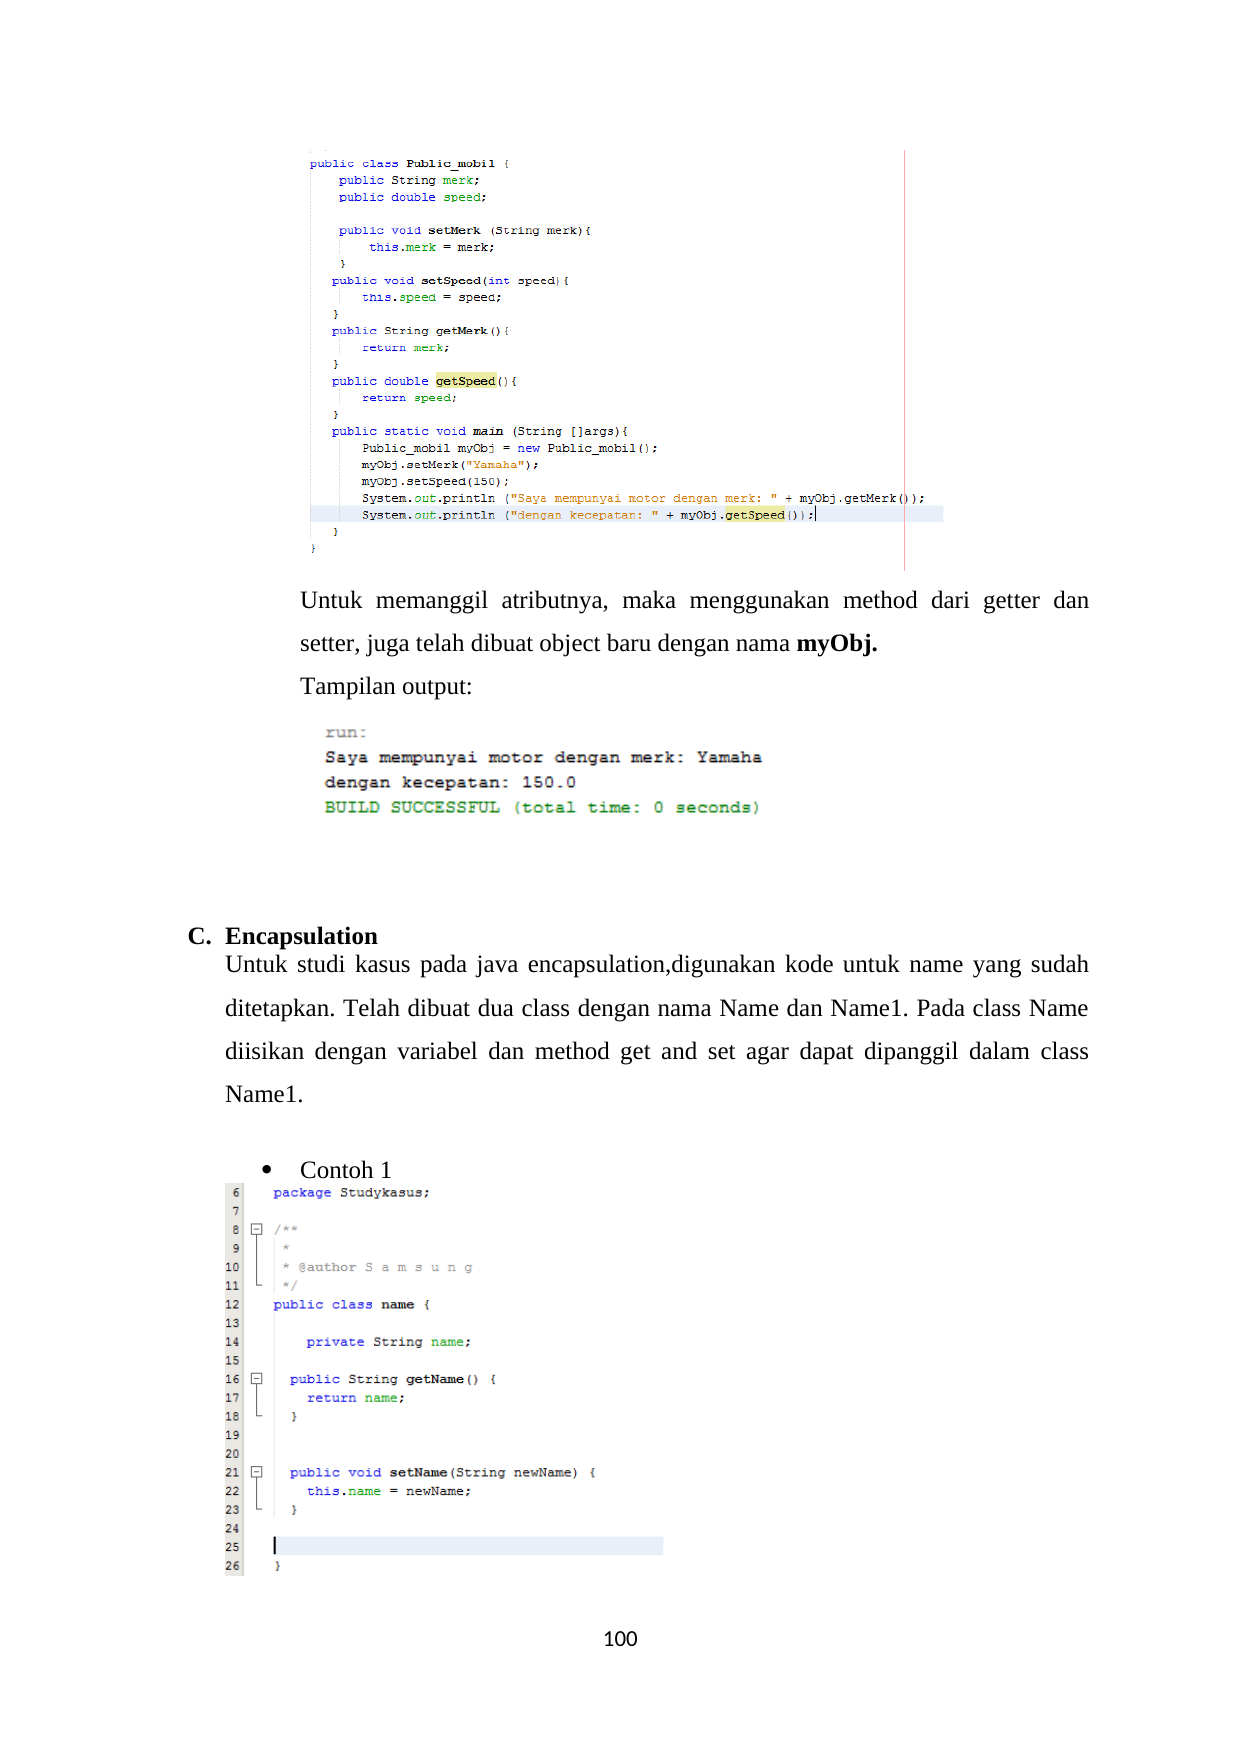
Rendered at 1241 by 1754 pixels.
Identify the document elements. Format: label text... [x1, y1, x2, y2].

list Tampilan output: [300, 671, 1090, 700]
list Encapsulation [187, 921, 1090, 949]
list Contoh 1 [262, 1155, 1090, 1184]
picture [300, 714, 866, 841]
list Untuk memanggil atributnya, maka menggunakan method dari getter dan setter, juga telah dibuat object baru dengan nama myObj. [300, 585, 1090, 657]
picture [225, 1183, 664, 1576]
picture [300, 150, 944, 571]
list Untuk studi kasus pada java encapsulation,digunakan kode untuk name yang sudah ditetapkan. Telah dibuat dua class dengan nama Name dan Name1. Pada class Name diisikan dengan variabel dan method get and set agar dapat dipanggil dalam class Name1. [225, 949, 1090, 1108]
